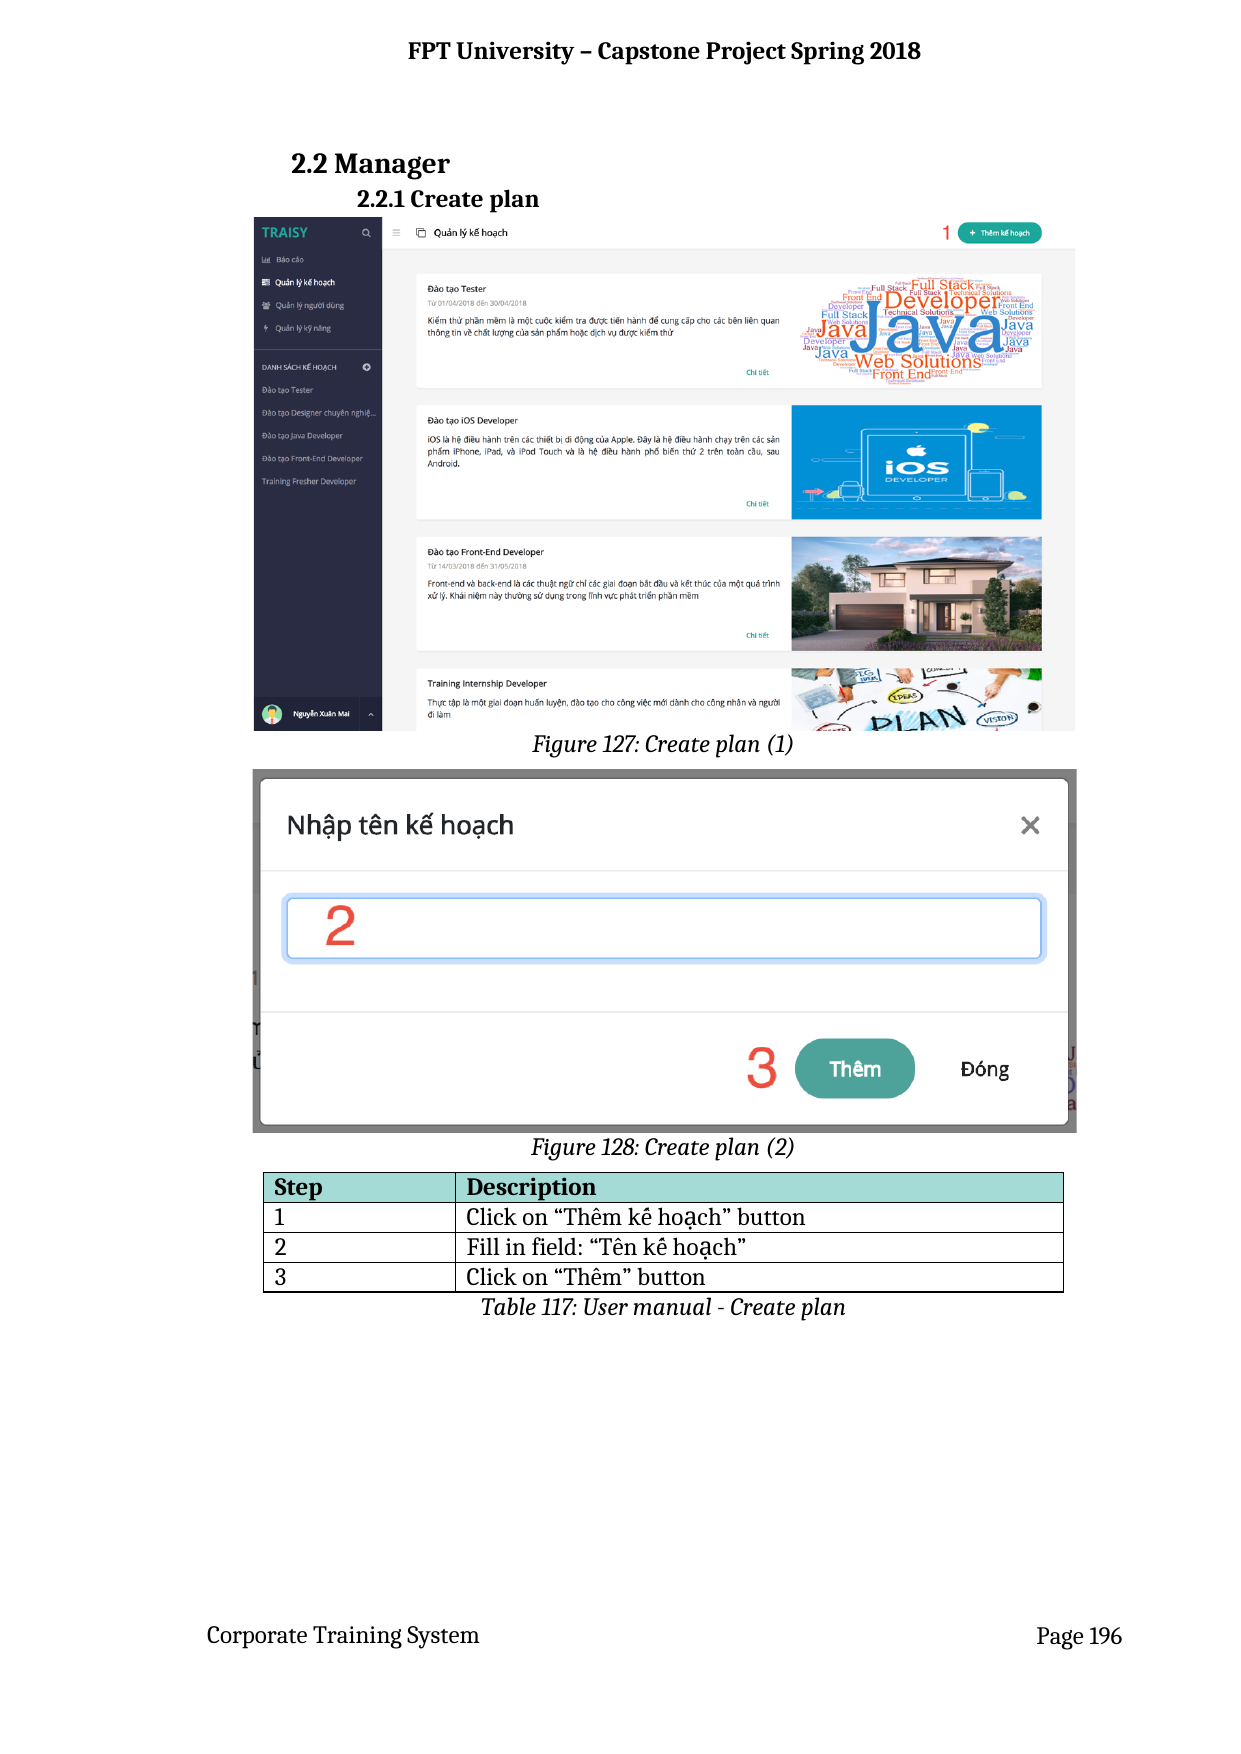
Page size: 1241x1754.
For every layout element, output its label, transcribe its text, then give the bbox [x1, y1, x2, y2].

list Table 117: User manual - Create plan [207, 1292, 1122, 1321]
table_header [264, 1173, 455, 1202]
picture [253, 217, 1075, 731]
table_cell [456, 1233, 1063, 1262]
subtitle 2.2 Manager [291, 148, 1122, 181]
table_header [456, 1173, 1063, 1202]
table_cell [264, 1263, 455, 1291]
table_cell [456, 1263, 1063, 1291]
subtitle 2.2.1 Create plan [357, 184, 1124, 213]
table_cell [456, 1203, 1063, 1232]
text Figure 128: Create plan (2) [207, 1133, 1122, 1162]
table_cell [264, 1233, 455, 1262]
picture [252, 769, 1077, 1133]
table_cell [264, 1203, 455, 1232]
text Figure 127: Create plan (1) [207, 730, 1122, 759]
